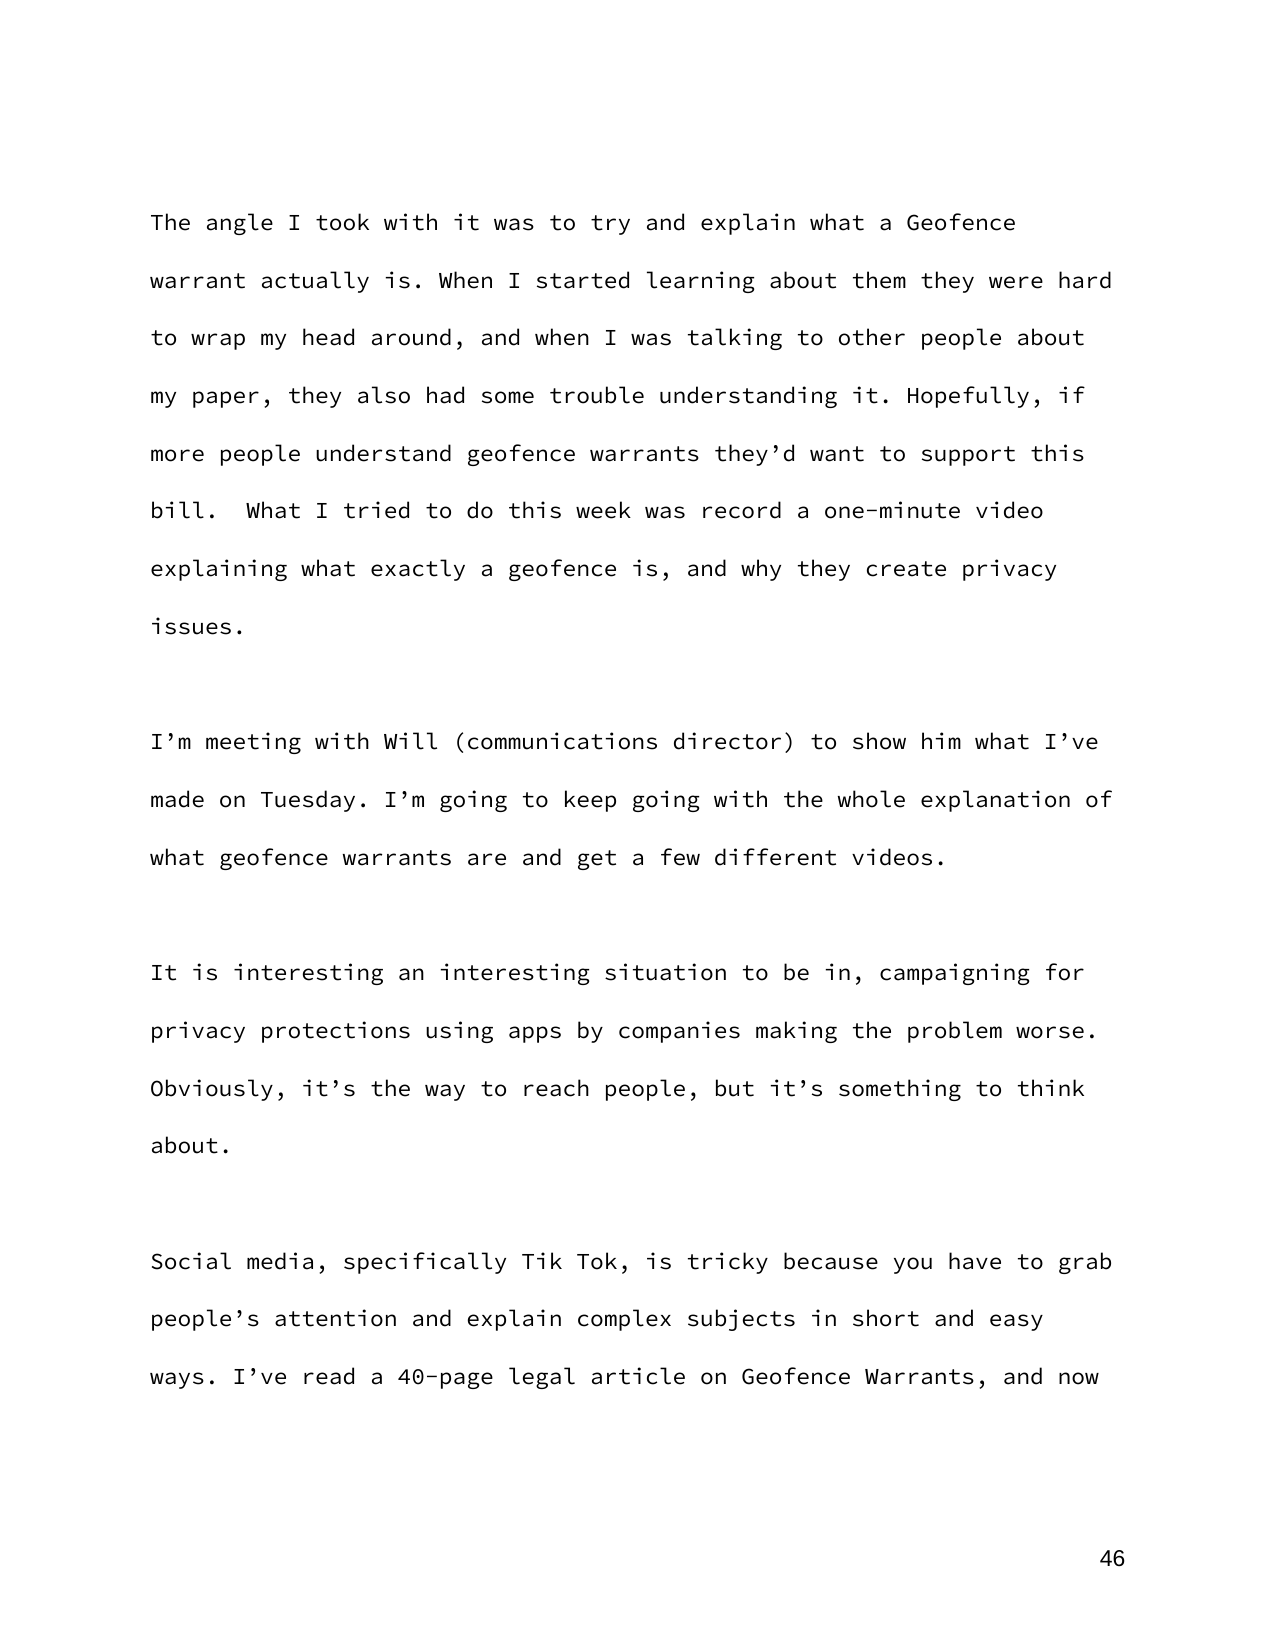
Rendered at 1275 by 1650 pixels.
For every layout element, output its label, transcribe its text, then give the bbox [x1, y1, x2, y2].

text It is interesting an interesting situation to be in, campaigning for privacy protections using apps by companies making the problem worse. Obviously, it’s the way to reach people, but it’s something to think about. [150, 958, 1125, 1160]
text I’m meeting with Will (communications director) to show him what I’ve made on Tuesday. I’m going to keep going with the whole explanation of what geofence warrants are and get a few different videos. [150, 727, 1125, 871]
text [150, 1246, 1125, 1391]
text The angle I took with it was to try and explain what a Geofence warrant actually is. When I started learning about them they were hard to wrap my head around, and when I was talking to other people about my paper, they also had some trouble understanding it. Hopefully, if more people understand geofence warrants they’d want to support this bill. What I tried to do this week was record a one-minute video explaining what exactly a geofence is, and why they create privacy issues. [150, 208, 1125, 641]
